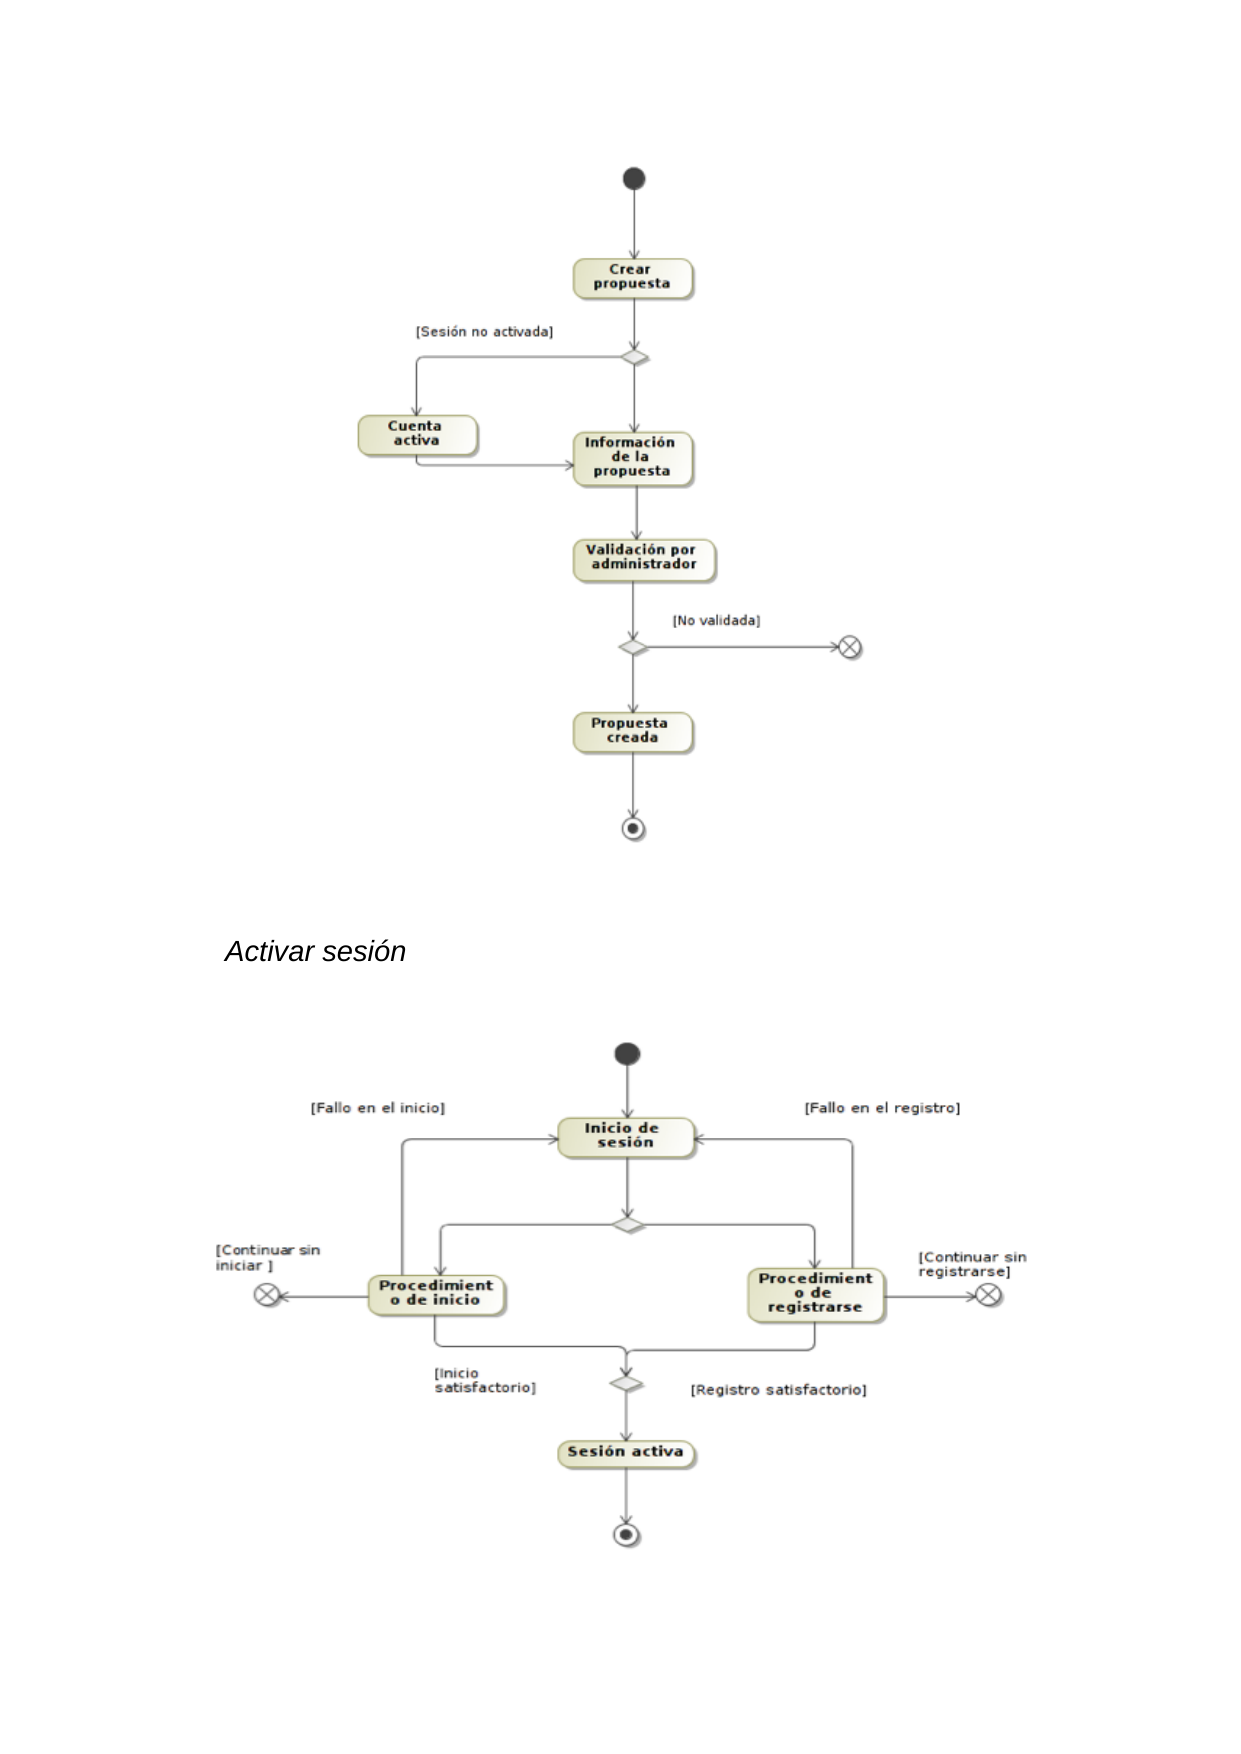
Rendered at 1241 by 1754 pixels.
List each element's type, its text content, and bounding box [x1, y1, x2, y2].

picture [164, 1018, 1041, 1596]
text Activar sesión [150, 934, 1090, 968]
picture [336, 150, 905, 899]
